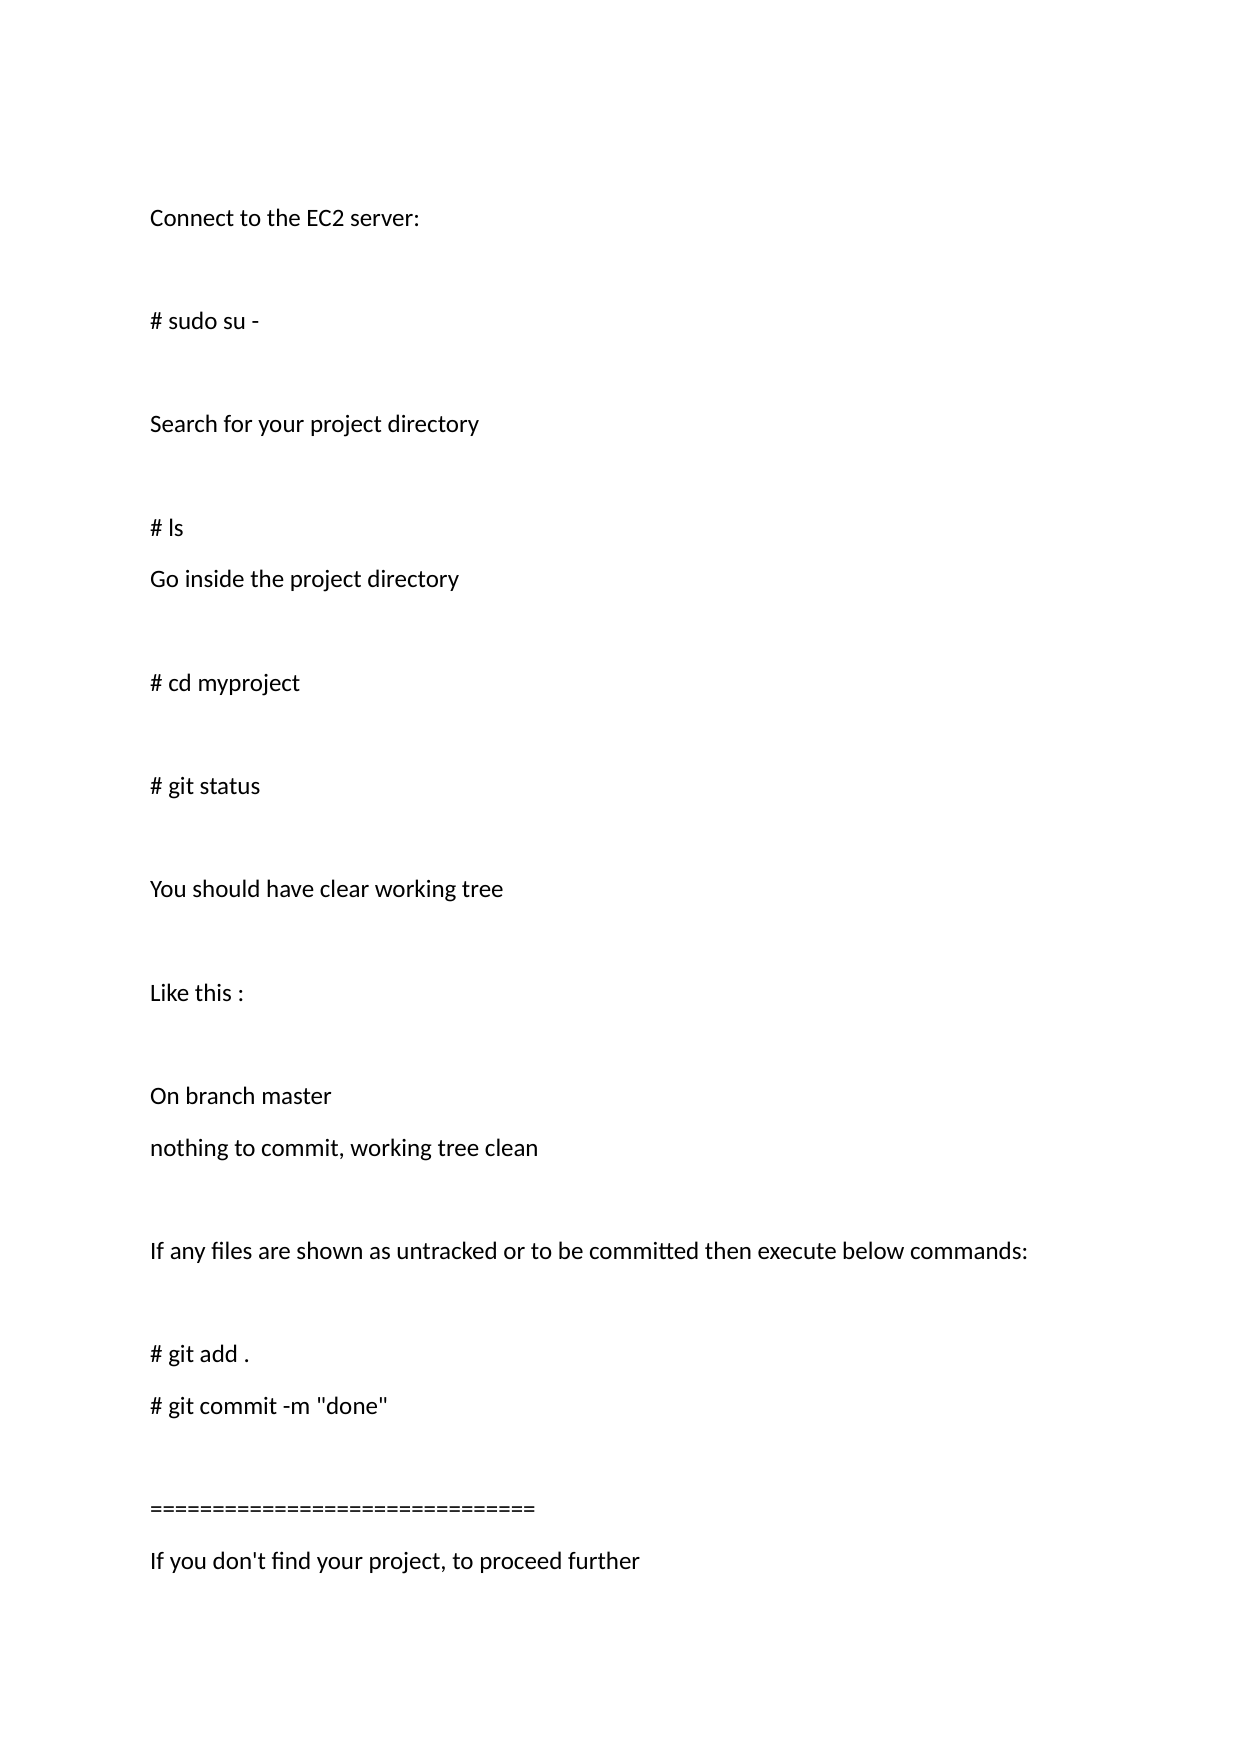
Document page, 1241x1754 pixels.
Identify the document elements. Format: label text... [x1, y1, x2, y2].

text If any files are shown as untracked or to be committed then execute below commands: [150, 1235, 1090, 1266]
text nothing to commit, working tree clean [150, 1132, 1090, 1162]
text Connect to the EC2 server: [150, 202, 1090, 232]
text # cd myproject [150, 667, 1090, 697]
text =============================== [150, 1493, 1090, 1524]
text # git commit -m "done" [150, 1390, 1090, 1421]
text Like this : [150, 977, 1090, 1007]
text # sudo su - [150, 305, 1090, 336]
text Go inside the project directory [150, 563, 1090, 594]
text Search for your project directory [150, 408, 1090, 439]
text # git status [150, 770, 1090, 801]
text # ls [150, 512, 1090, 542]
text If you don't find your project, to proceed further [150, 1545, 1090, 1576]
text You should have clear working tree [150, 873, 1090, 904]
text On branch master [150, 1080, 1090, 1111]
text # git add . [150, 1338, 1090, 1369]
